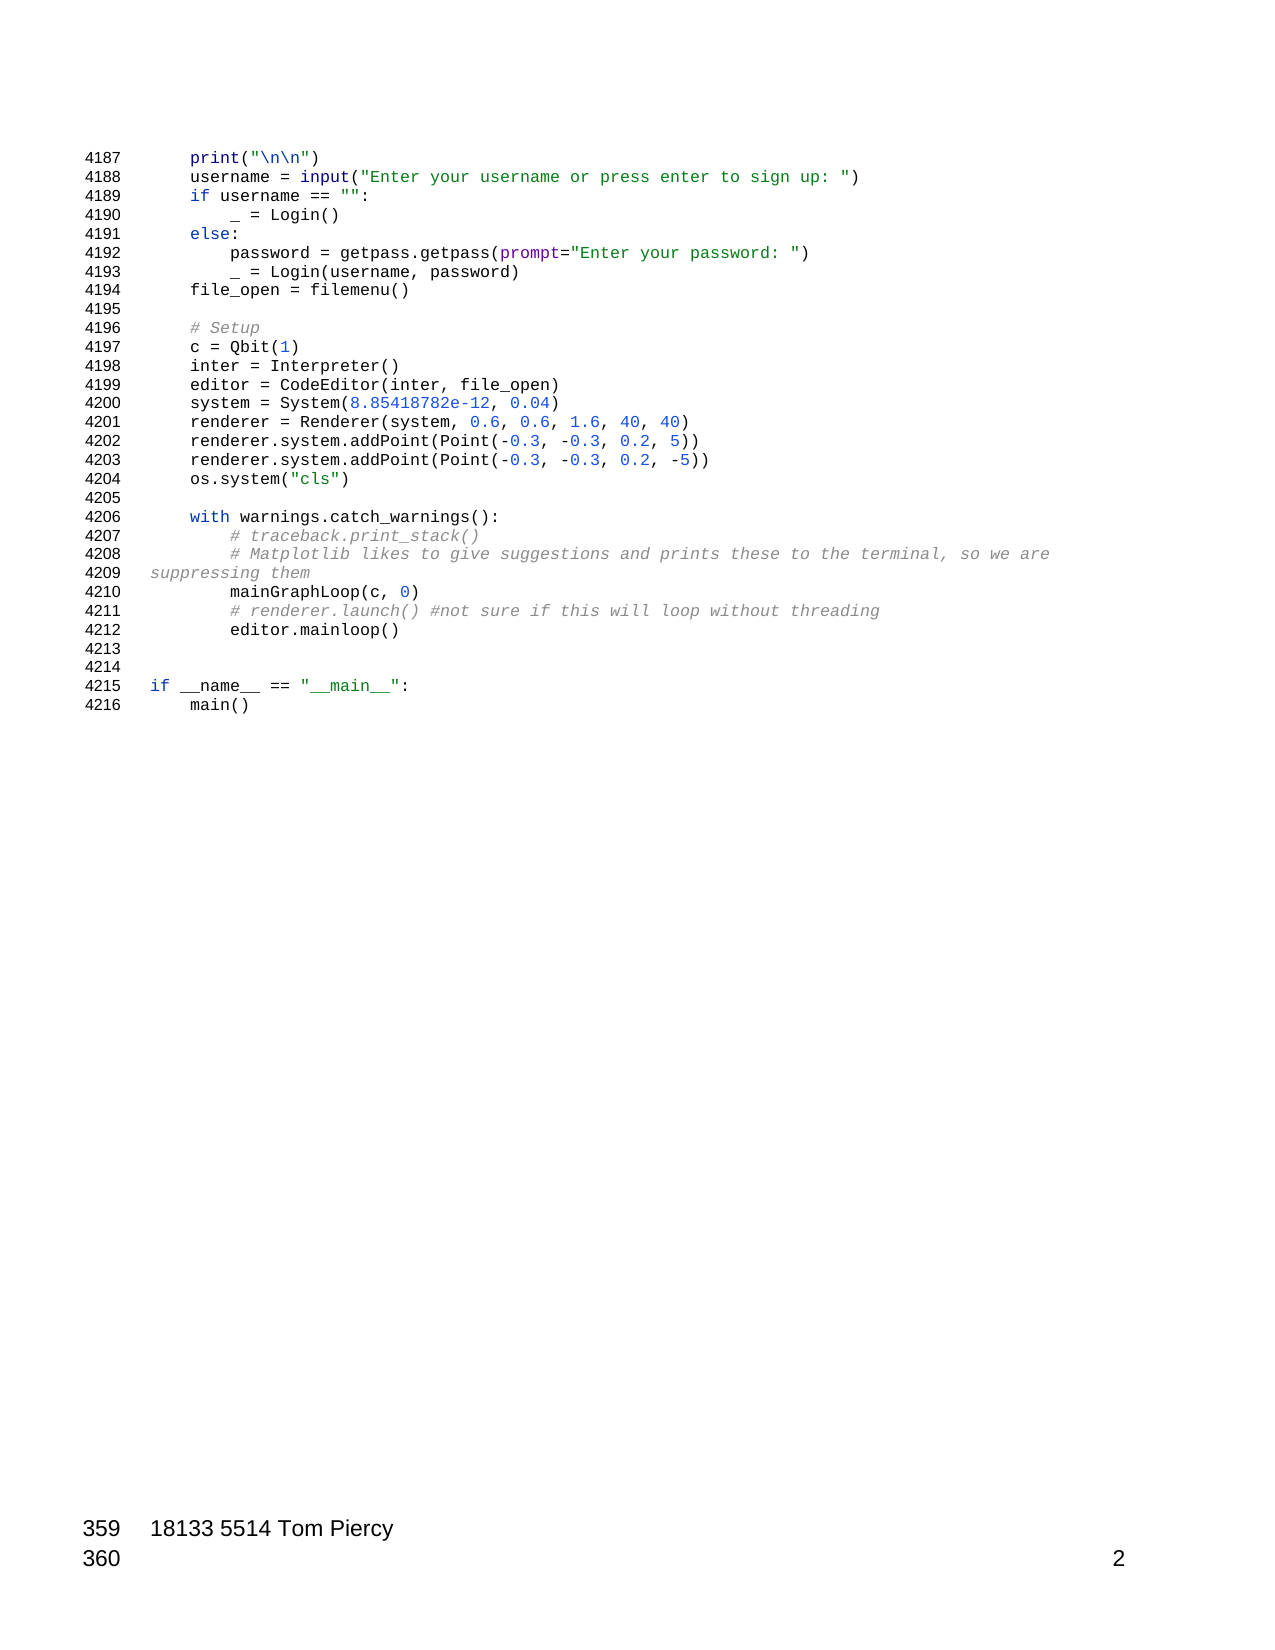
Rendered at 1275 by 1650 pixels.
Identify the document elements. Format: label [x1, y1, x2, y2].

text [150, 150, 1125, 716]
